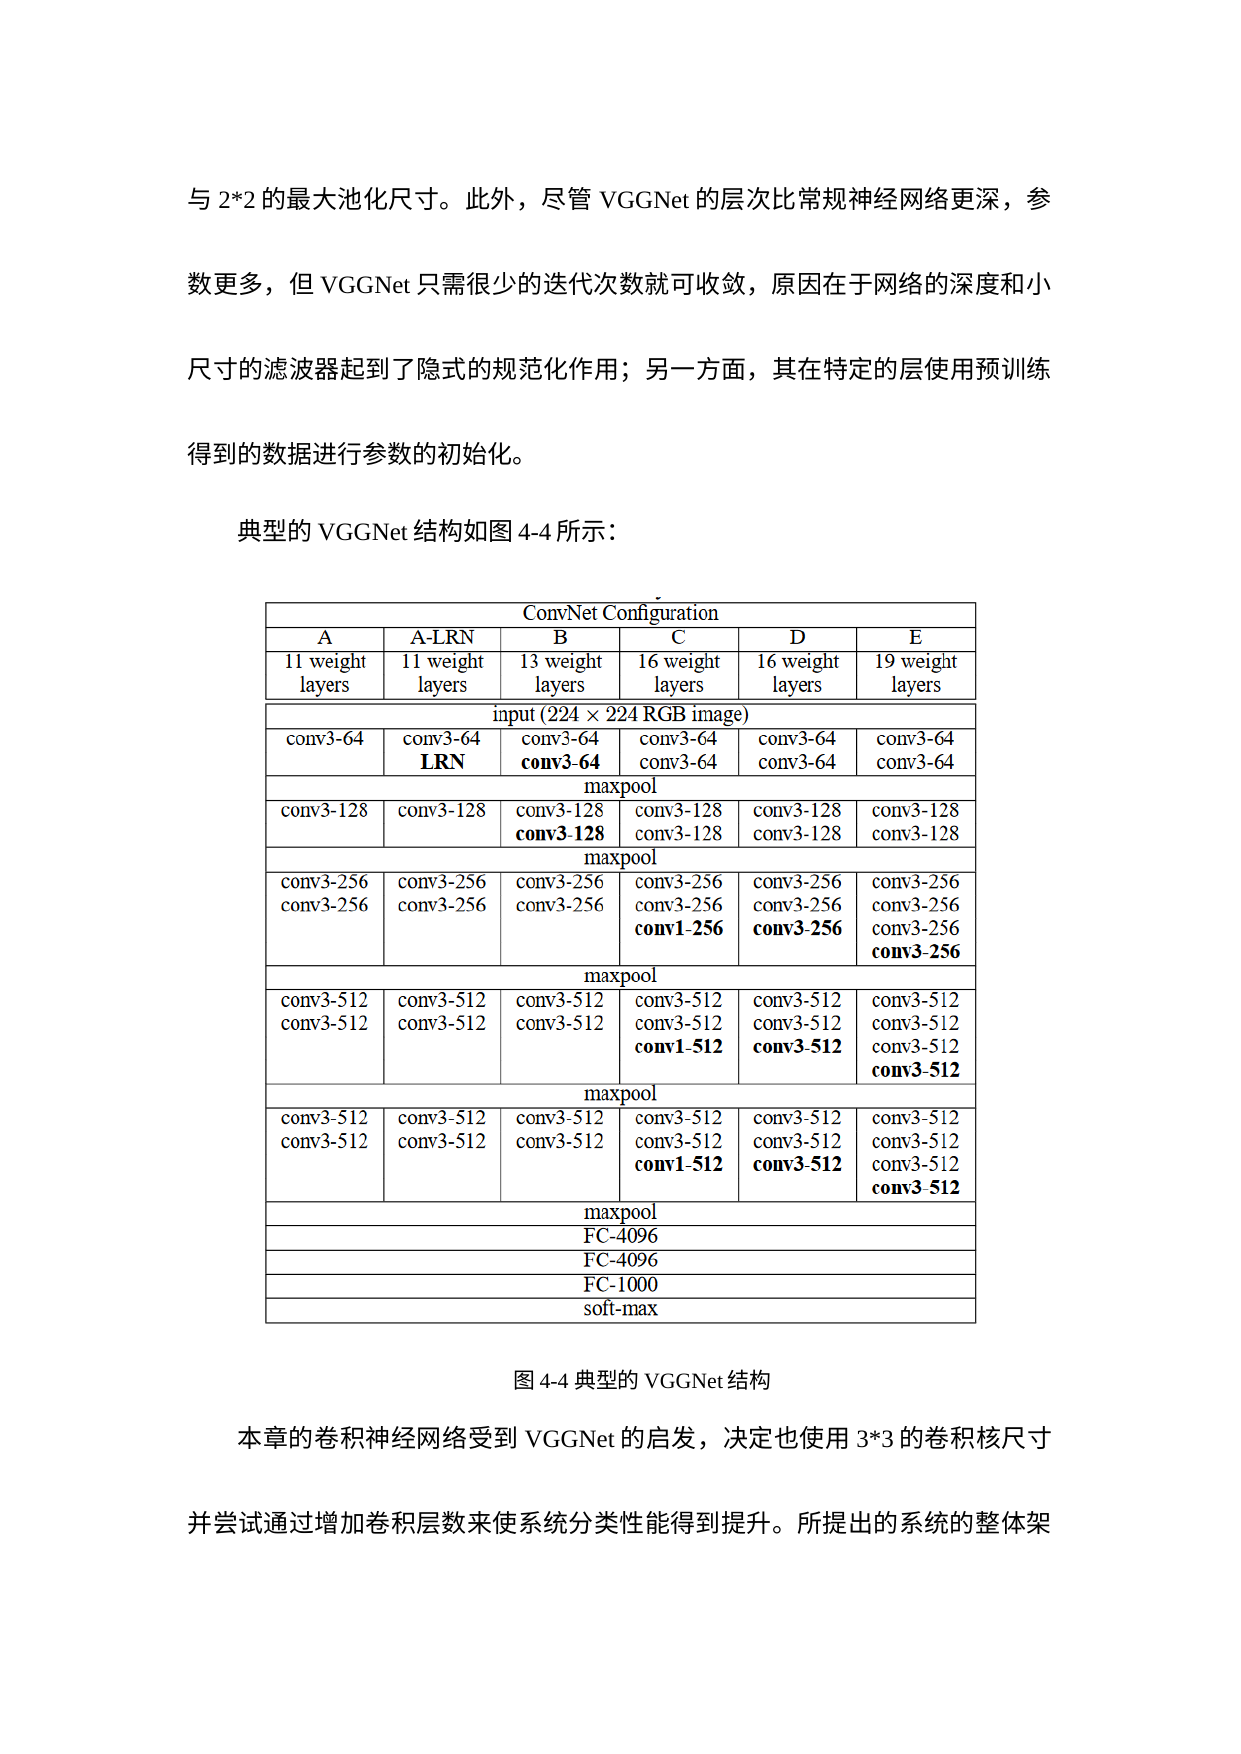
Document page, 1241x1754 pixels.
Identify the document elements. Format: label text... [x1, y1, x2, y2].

subtitle 图4-4 典型的VGGNet结构 [187, 1362, 1053, 1396]
picture [262, 597, 978, 1329]
text 典型的VGGNet结构如图4-4所示： [187, 496, 1053, 563]
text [187, 164, 1053, 486]
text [187, 1402, 1053, 1555]
